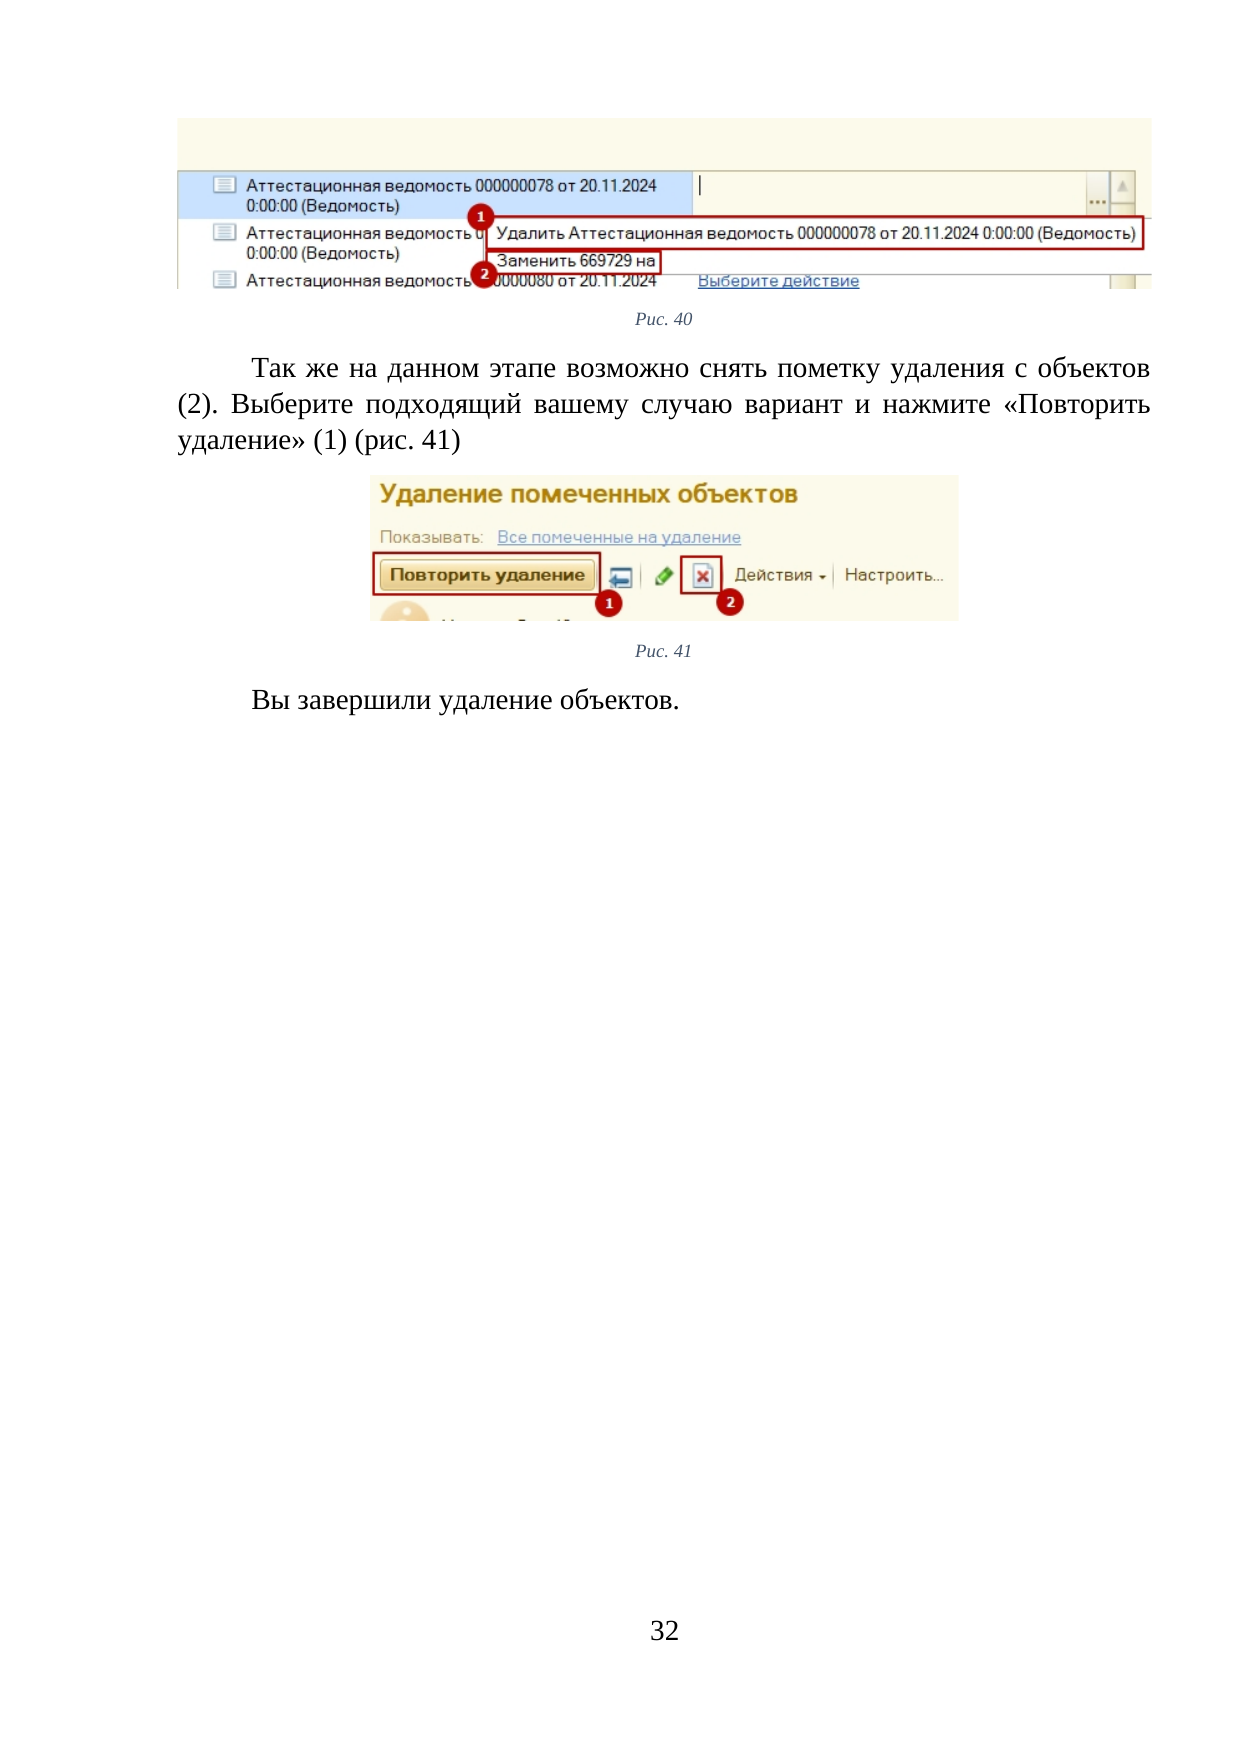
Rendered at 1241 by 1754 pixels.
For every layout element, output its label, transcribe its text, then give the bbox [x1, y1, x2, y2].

text Так же на данном этапе возможно снять пометку удаления с объектов (2). Выберите подходящий вашему случаю вариант и нажмите «Повторить удаление» (1) (рис. 41) [177, 350, 1152, 456]
picture [370, 475, 959, 621]
text Вы завершили удаление объектов. [177, 682, 1152, 715]
picture [177, 118, 1152, 289]
